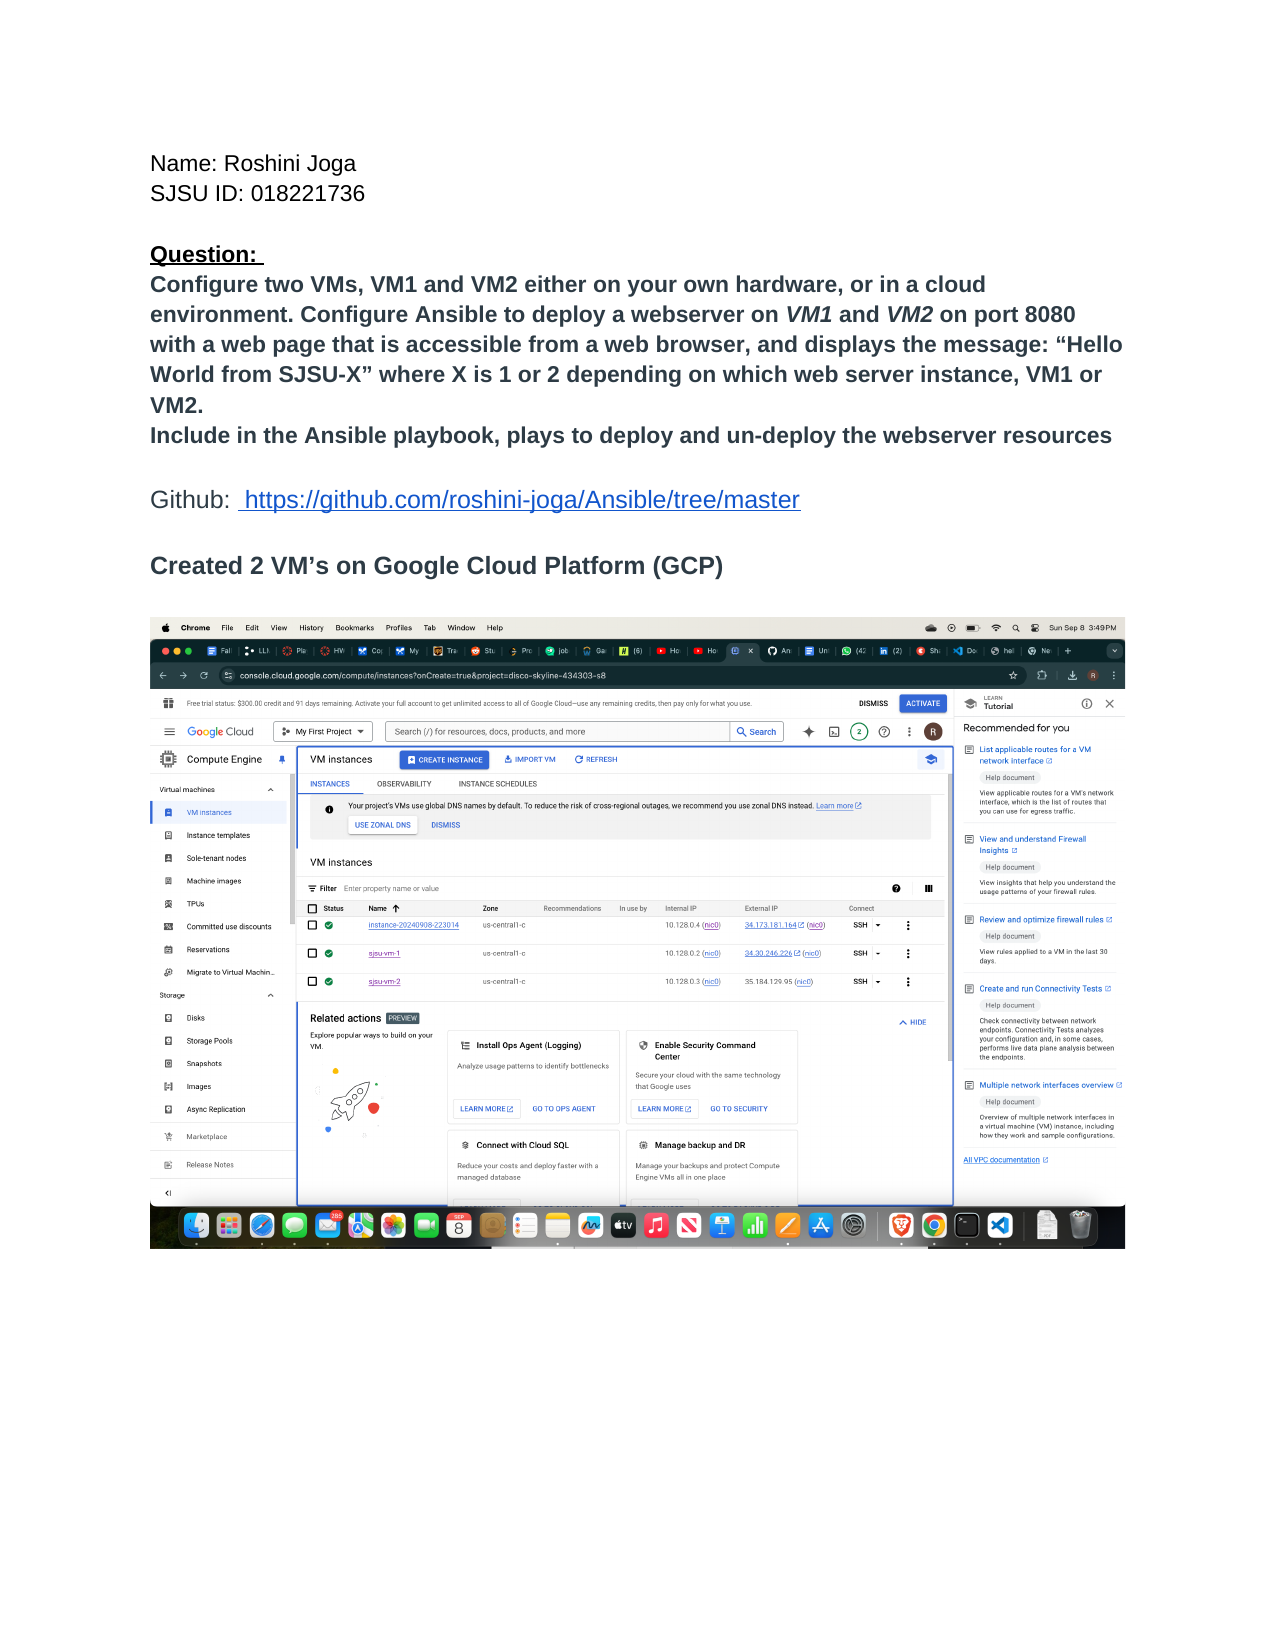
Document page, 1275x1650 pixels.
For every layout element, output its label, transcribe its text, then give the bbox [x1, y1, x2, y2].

text Created 2 VM’s on Google Cloud Platform (GCP) [150, 551, 1125, 580]
text SJSU ID: 018221736 [150, 180, 1125, 207]
text Name: Roshini Joga [150, 150, 1125, 176]
text Configure two VMs, VM1 and VM2 either on your own hardware, or in a cloud environment. Configure Ansible to deploy a webserver on VM1 and VM2 on port 8080 with a web page that is accessible from a web browser, and displays the message: “Hello World from SJSU-X” where X is 1 or 2 depending on which web server instance, VM1 or VM2. [150, 271, 1125, 418]
text Question: [150, 241, 1125, 267]
text Include in the Ansible playbook, plays to deploy and un-deploy the webserver resources [150, 422, 1125, 448]
text Github: https://github.com/roshini-joga/Ansible/tree/master [150, 485, 1125, 514]
picture [150, 617, 1125, 1249]
